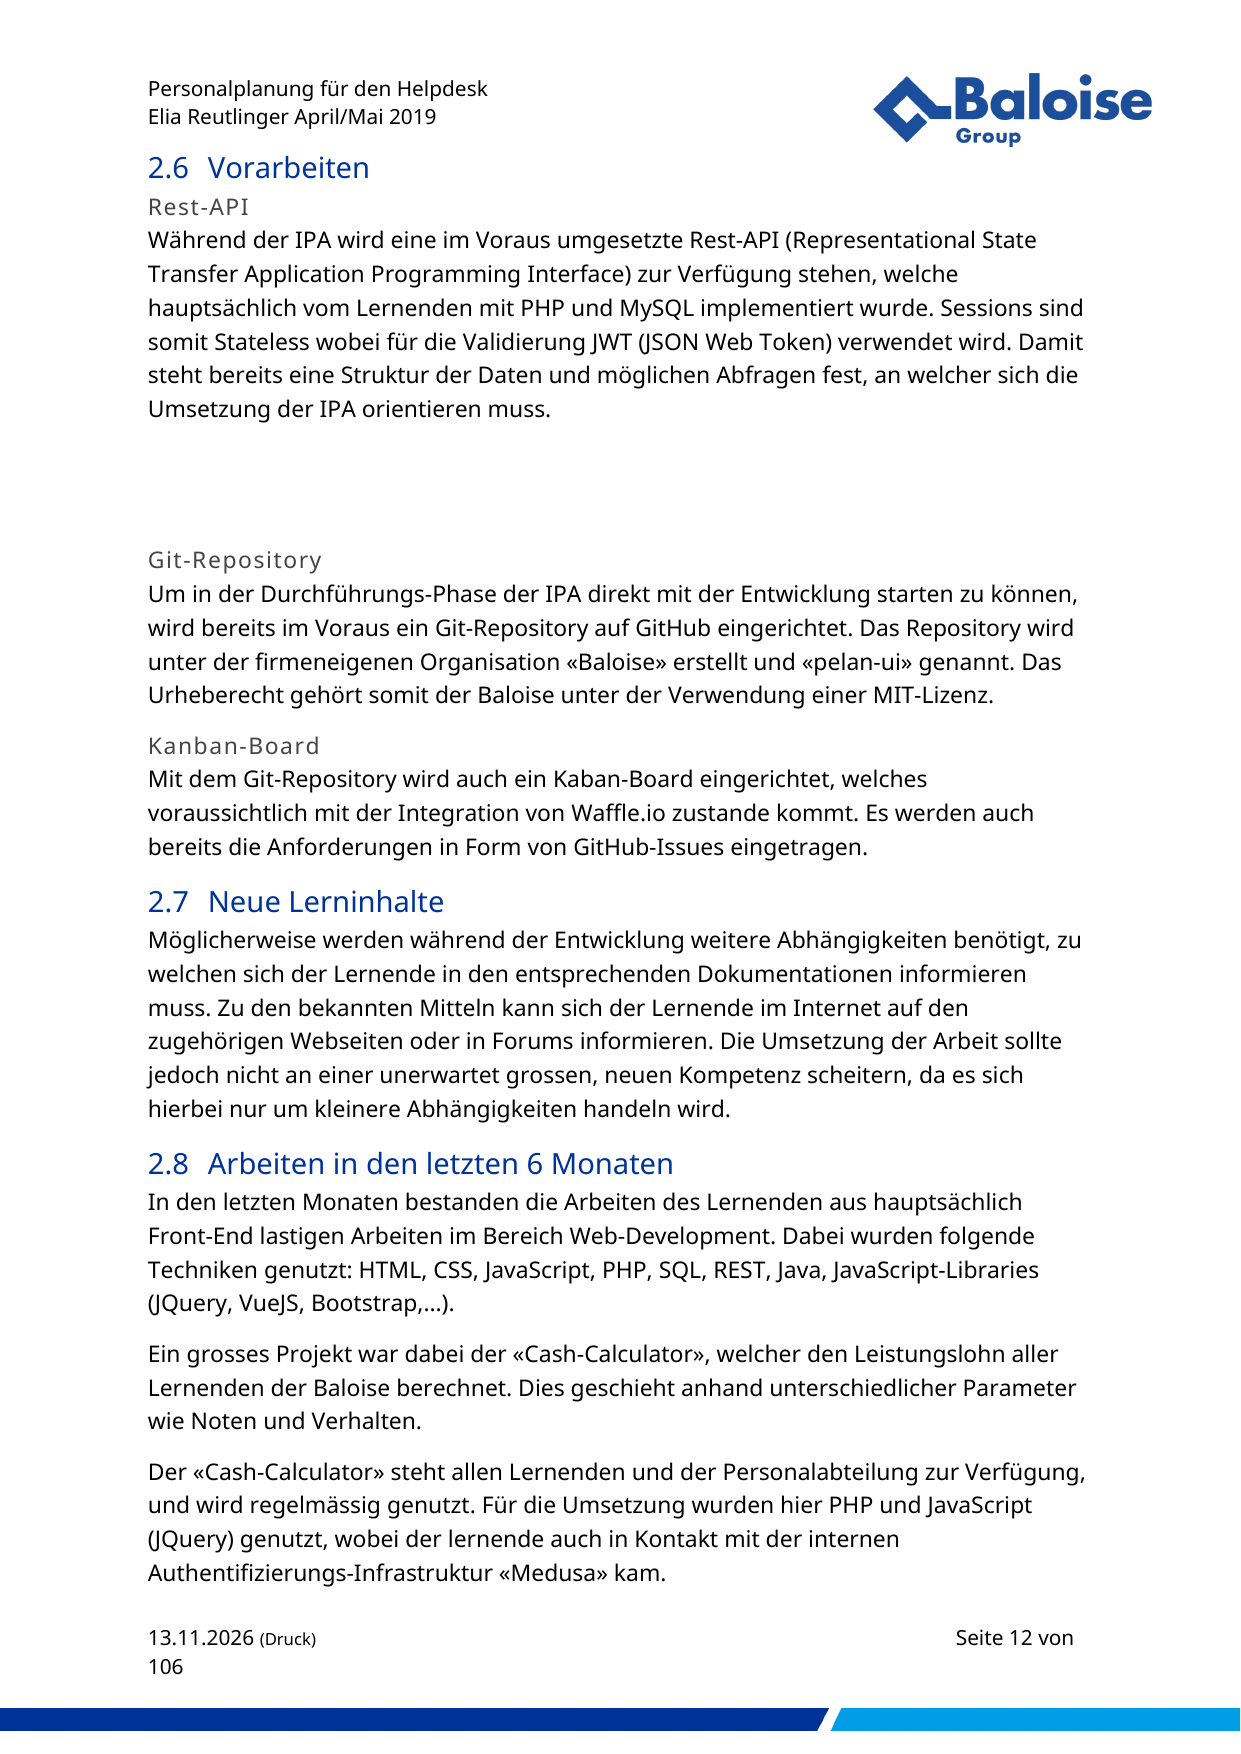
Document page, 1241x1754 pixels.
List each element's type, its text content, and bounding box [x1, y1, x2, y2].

subtitle Kanban-Board [148, 729, 1093, 761]
subtitle Arbeiten in den letzten 6 Monaten [148, 1143, 1093, 1183]
subtitle Neue Lerninhalte [148, 881, 1093, 921]
subtitle Vorarbeiten [148, 148, 1093, 187]
picture [0, 1708, 1241, 1733]
text Ein grosses Projekt war dabei der «Cash-Calculator», welcher den Leistungslohn aller Lernenden der Baloise berechnet. Dies geschieht anhand unterschiedlicher Parameter wie Noten und Verhalten. [148, 1338, 1093, 1436]
picture [873, 73, 1152, 147]
text Während der IPA wird eine im Voraus umgesetzte Rest-API (Representational State Transfer Application Programming Interface) zur Verfügung stehen, welche hauptsächlich vom Lernenden mit PHP und MySQL implementiert wurde. Sessions sind somit Stateless wobei für die Validierung JWT (JSON Web Token) verwendet wird. Damit steht bereits eine Struktur der Daten und möglichen Abfragen fest, an welcher sich die Umsetzung der IPA orientieren muss. [148, 224, 1093, 424]
subtitle Git-Repository [148, 544, 1093, 575]
text Mit dem Git-Repository wird auch ein Kaban-Board eingerichtet, welches voraussichtlich mit der Integration von Waffle.io zustande kommt. Es werden auch bereits die Anforderungen in Form von GitHub-Issues eingetragen. [148, 763, 1093, 862]
subtitle Rest-API [148, 190, 1093, 222]
text Der «Cash-Calculator» steht allen Lernenden und der Personalabteilung zur Verfügung, und wird regelmässig genutzt. Für die Umsetzung wurden hier PHP und JavaScript (JQuery) genutzt, wobei der lernende auch in Kontakt mit der internen Authentifizierungs-Infrastruktur «Medusa» kam. [148, 1456, 1093, 1588]
text Möglicherweise werden während der Entwicklung weitere Abhängigkeiten benötigt, zu welchen sich der Lernende in den entsprechenden Dokumentationen informieren muss. Zu den bekannten Mitteln kann sich der Lernende im Internet auf den zugehörigen Webseiten oder in Forums informieren. Die Umsetzung der Arbeit sollte jedoch nicht an einer unerwartet grossen, neuen Kompetenz scheitern, da es sich hierbei nur um kleinere Abhängigkeiten handeln wird. [148, 924, 1093, 1124]
text Um in der Durchführungs-Phase der IPA direkt mit der Entwicklung starten zu können, wird bereits im Voraus ein Git-Repository auf GitHub eingerichtet. Das Repository wird unter der firmeneigenen Organisation «Baloise» erstellt und «pelan-ui» genannt. Das Urheberecht gehört somit der Baloise unter der Verwendung einer MIT-Lizenz. [148, 578, 1093, 710]
text In den letzten Monaten bestanden die Arbeiten des Lernenden aus hauptsächlich Front-End lastigen Arbeiten im Bereich Web-Development. Dabei wurden folgende Techniken genutzt: HTML, CSS, JavaScript, PHP, SQL, REST, Java, JavaScript-Libraries (JQuery, VueJS, Bootstrap,…). [148, 1186, 1093, 1318]
